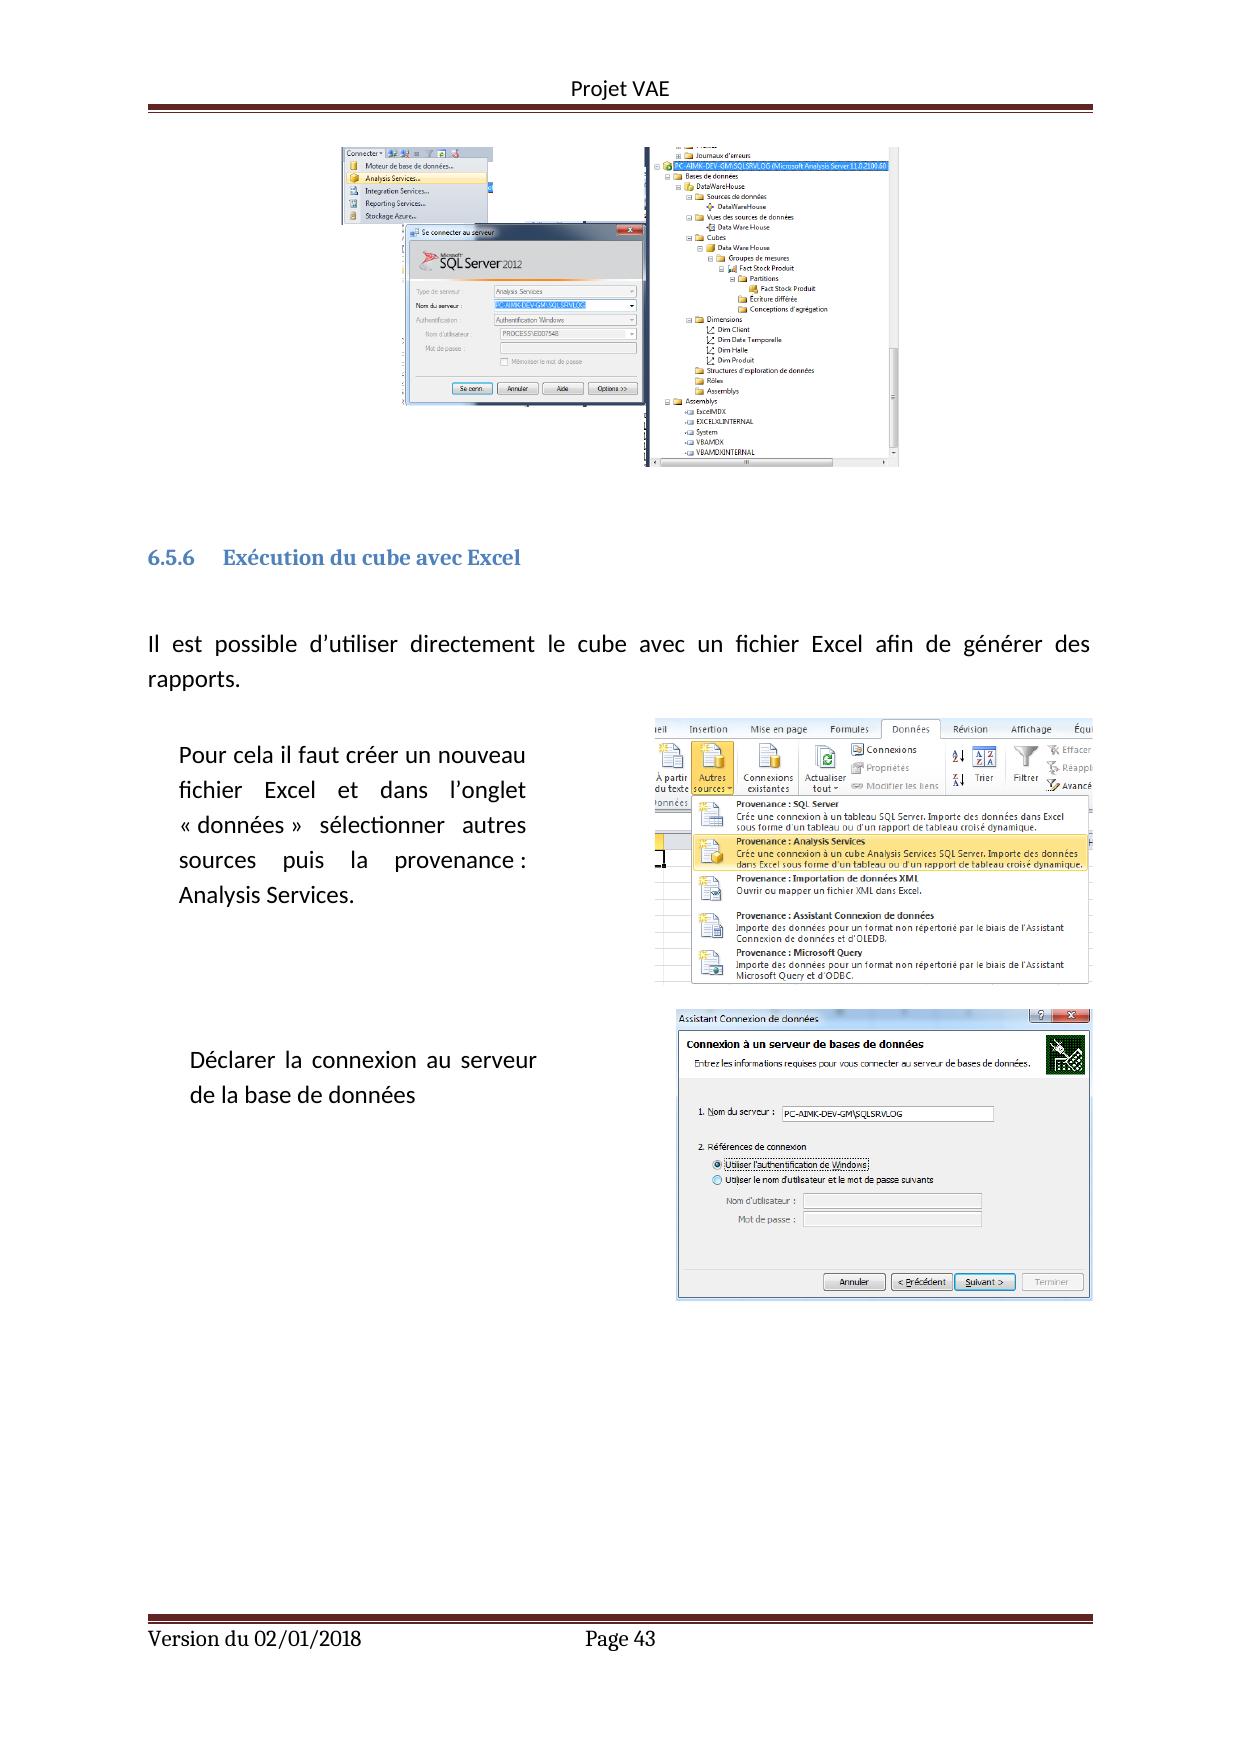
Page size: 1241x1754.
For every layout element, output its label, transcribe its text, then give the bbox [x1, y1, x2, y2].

subtitle Exécution du cube avec Excel [148, 545, 1093, 571]
picture [654, 718, 1093, 985]
picture [676, 1009, 1093, 1301]
text Il est possible d’utiliser directement le cube avec un fichier Excel afin de générer des rapports. [148, 628, 1093, 693]
picture [341, 147, 899, 467]
